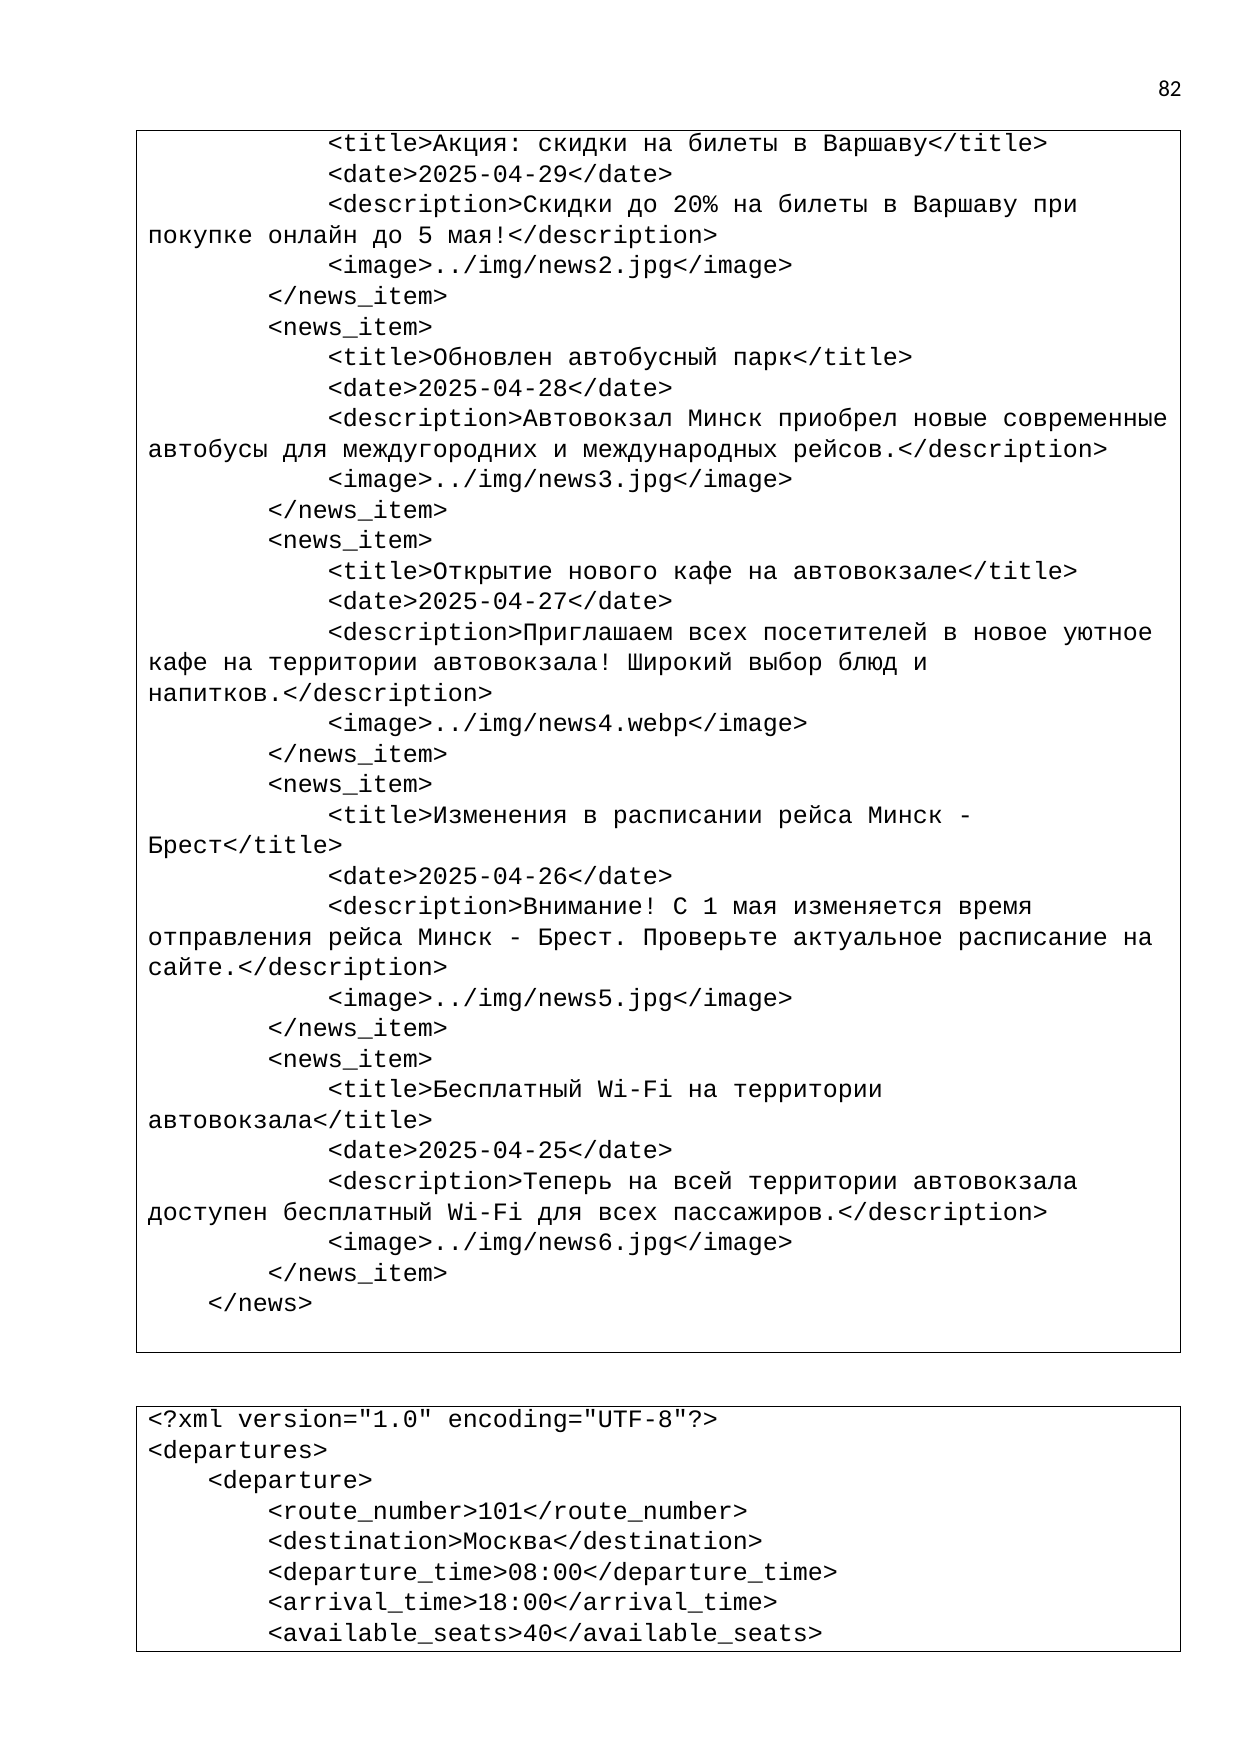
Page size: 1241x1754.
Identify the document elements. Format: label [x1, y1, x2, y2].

table_header [137, 131, 1180, 1352]
table_header [137, 1407, 1180, 1651]
